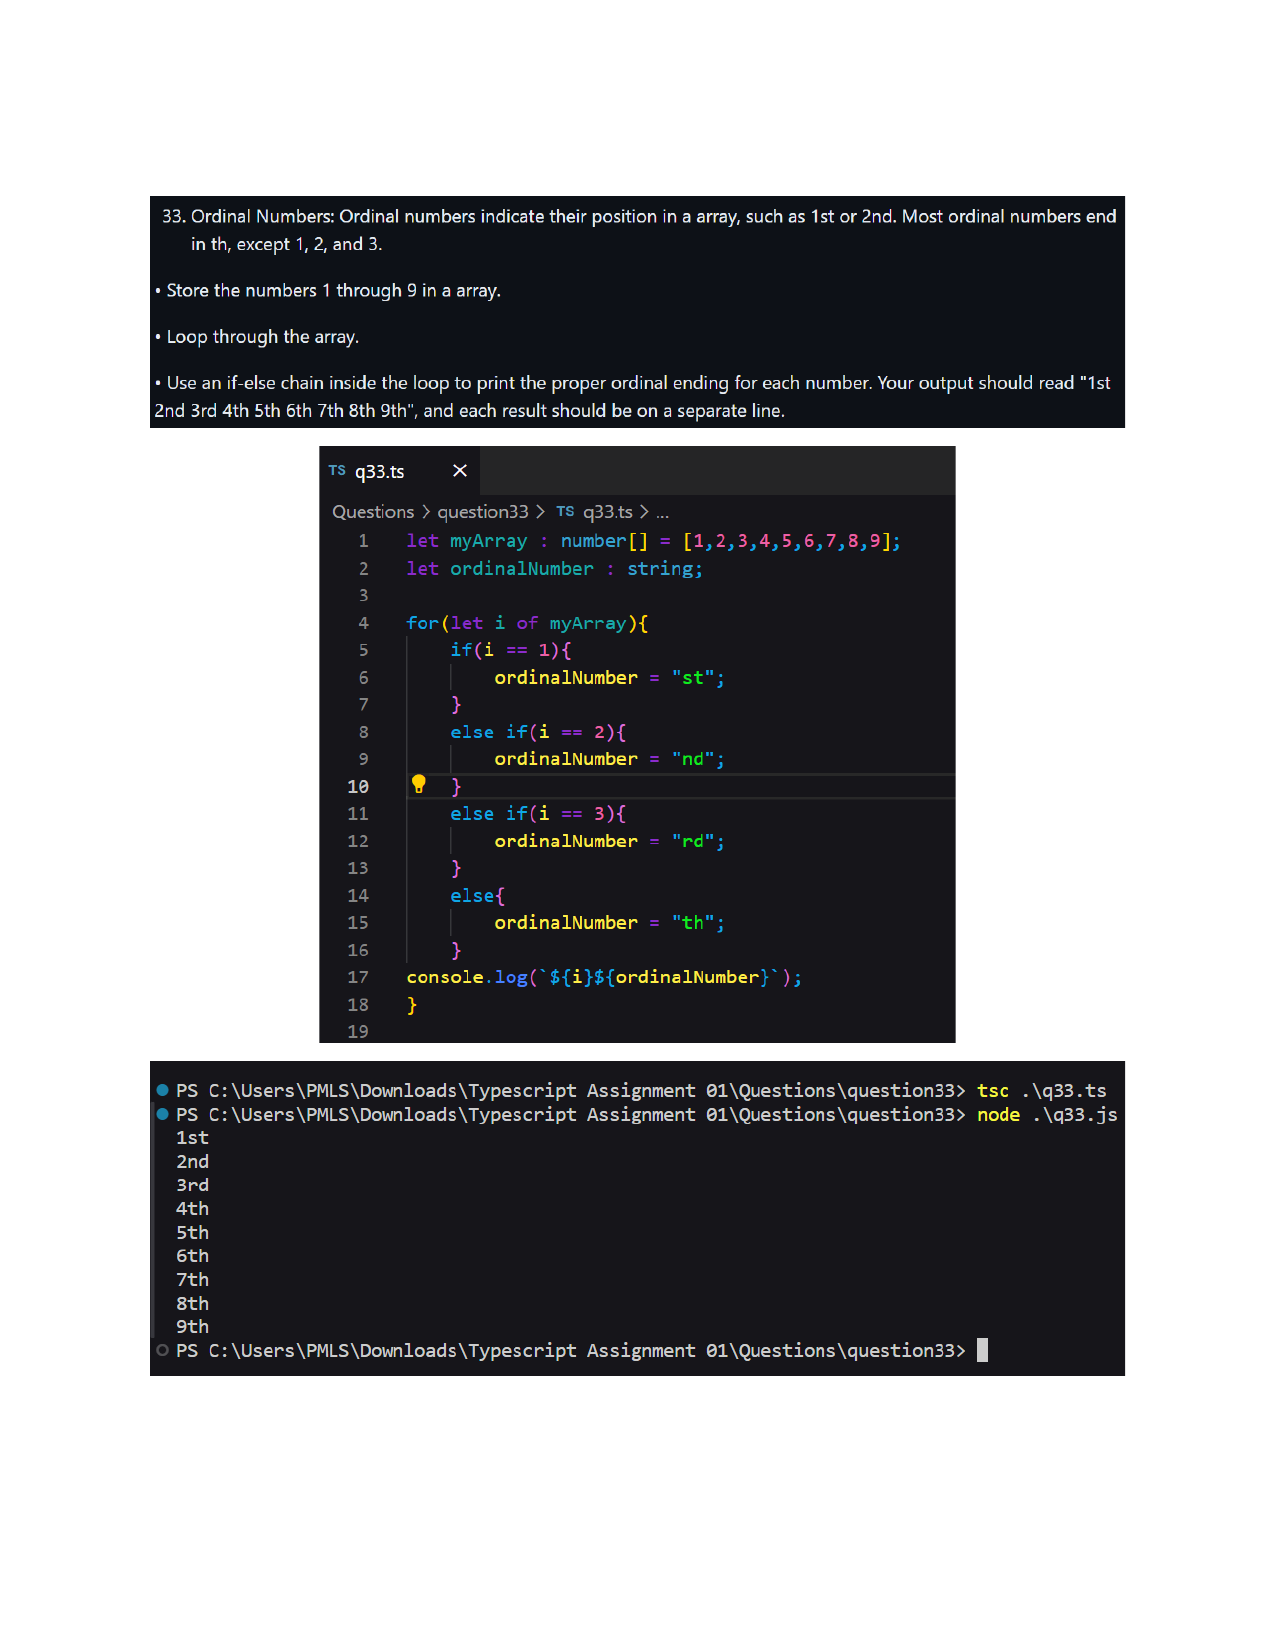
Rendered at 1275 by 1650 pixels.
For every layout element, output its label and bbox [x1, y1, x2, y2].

picture [150, 196, 1125, 428]
picture [150, 1061, 1125, 1376]
picture [319, 446, 956, 1043]
